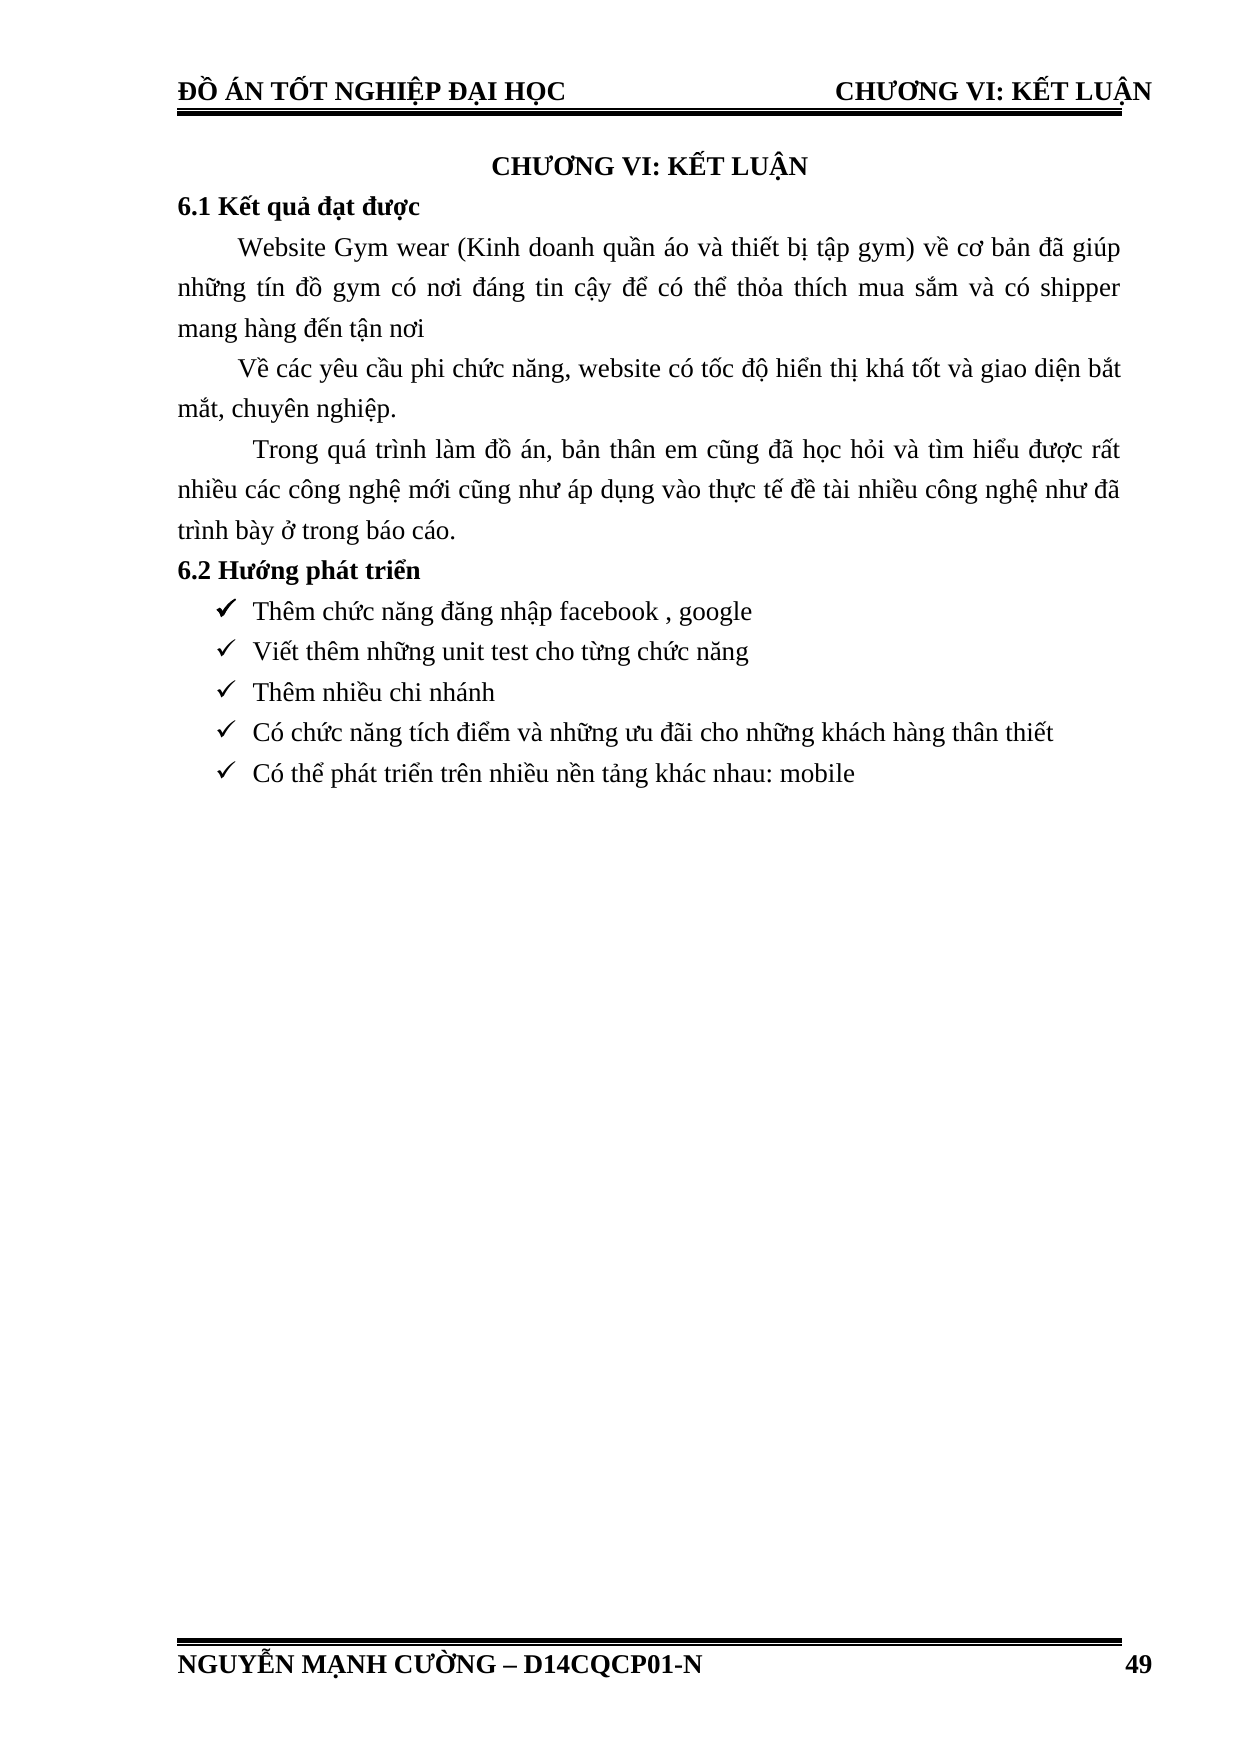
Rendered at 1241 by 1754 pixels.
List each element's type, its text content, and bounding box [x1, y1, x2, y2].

list Thêm nhiều chi nhánh [215, 676, 1122, 707]
text Về các yêu cầu phi chức năng, website có tốc độ hiển thị khá tốt và giao diện bắt mắt, chuyên nghiệp. [177, 352, 1122, 424]
list Có thể phát triển trên nhiều nền tảng khác nhau: mobile [215, 757, 1122, 788]
list Thêm chức năng đăng nhập facebook , google [215, 594, 1122, 626]
text Trong quá trình làm đồ án, bản thân em cũng đã học hỏi và tìm hiểu được rất nhiều các công nghệ mới cũng như áp dụng vào thực tế đề tài nhiều công nghệ như đã trình bày ở trong báo cáo. [177, 433, 1122, 545]
subtitle 6.1 Kết quả đạt được [177, 190, 1122, 222]
text Website Gym wear (Kinh doanh quần áo và thiết bị tập gym) về cơ bản đã giúp những tín đồ gym có nơi đáng tin cậy để có thể thỏa thích mua sắm và có shipper mang hàng đến tận nơi [177, 231, 1122, 343]
subtitle CHƯƠNG VI: KẾT LUẬN [177, 150, 1122, 181]
list Có chức năng tích điểm và những ưu đãi cho những khách hàng thân thiết [215, 716, 1122, 748]
list Viết thêm những unit test cho từng chức năng [215, 635, 1122, 666]
subtitle 6.2 Hướng phát triển [177, 554, 1122, 585]
